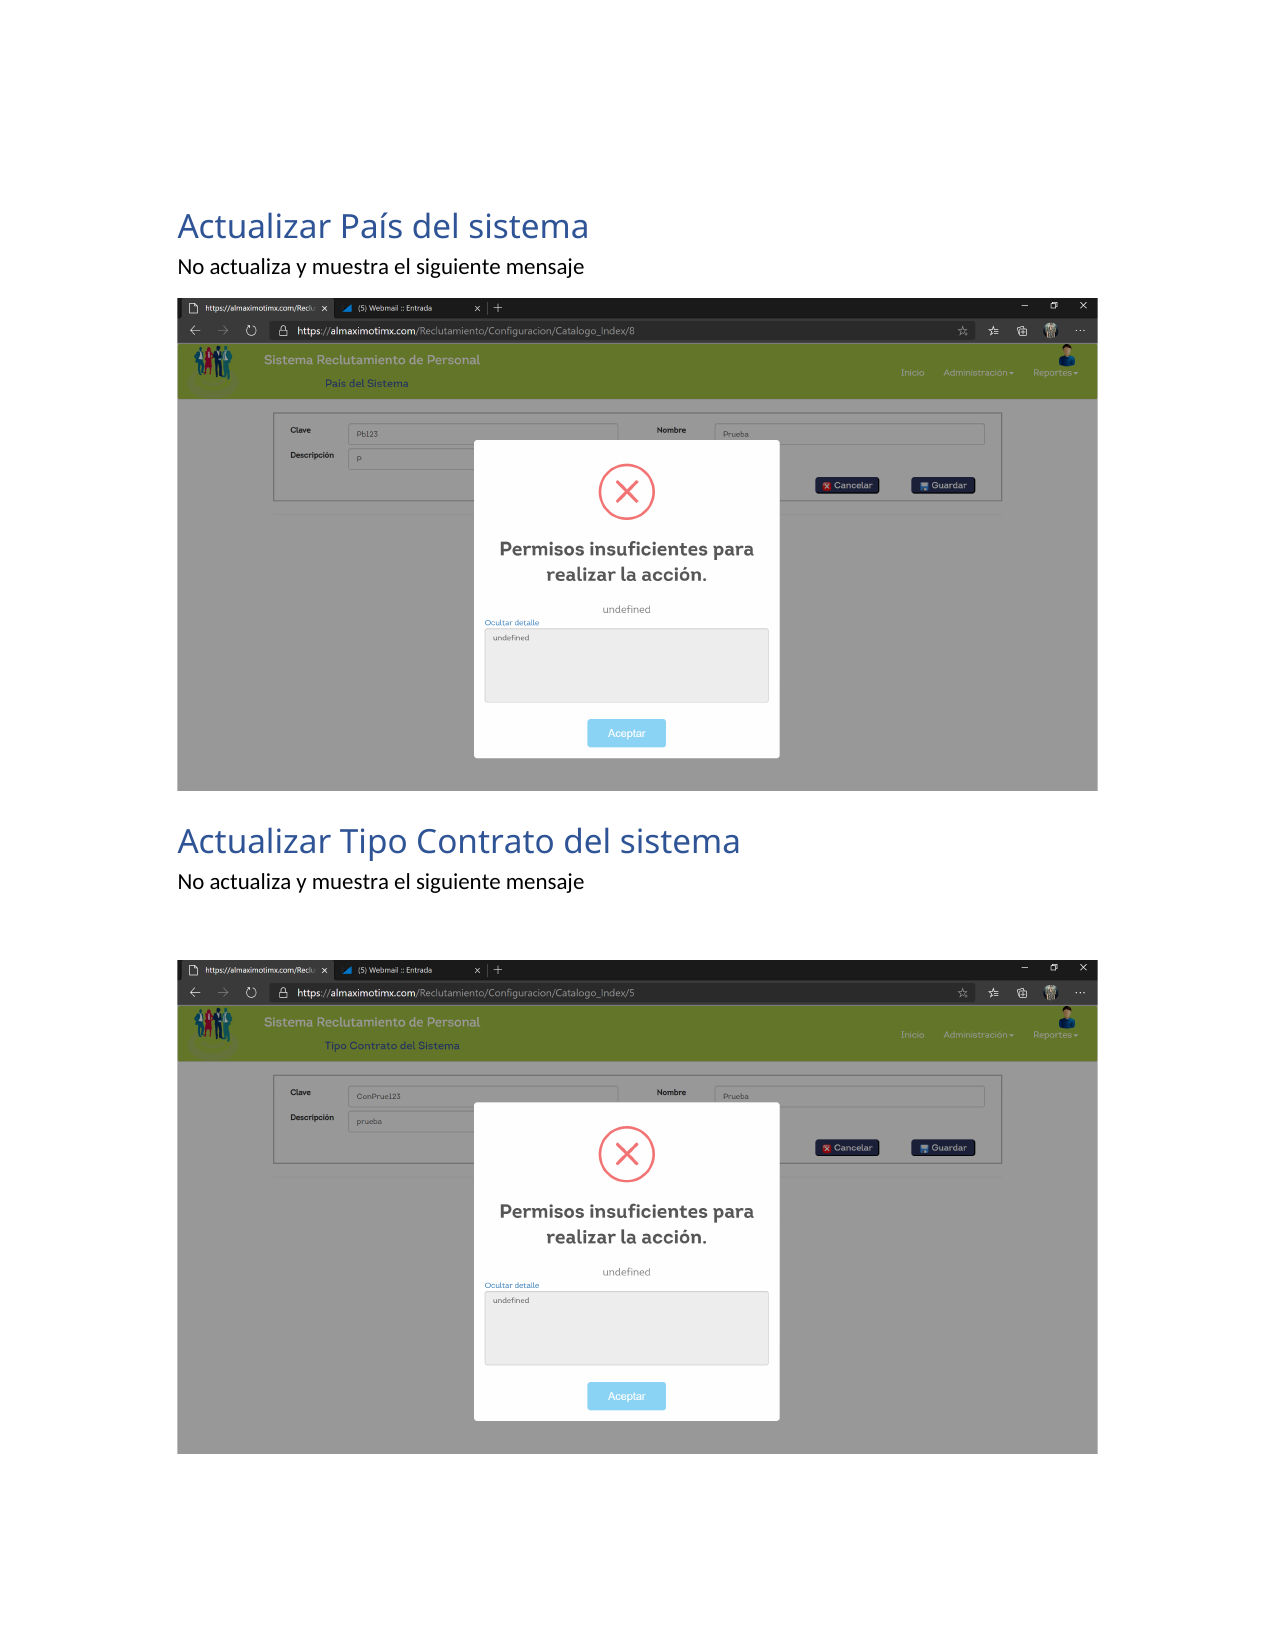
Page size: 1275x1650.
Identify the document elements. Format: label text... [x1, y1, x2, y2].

picture [177, 298, 1098, 791]
text No actualiza y muestra el siguiente mensaje [177, 252, 1098, 280]
subtitle Actualizar Tipo Contrato del sistema [177, 818, 1098, 863]
text No actualiza y muestra el siguiente mensaje [177, 867, 1098, 895]
subtitle Actualizar País del sistema [177, 203, 1098, 248]
picture [177, 960, 1098, 1454]
